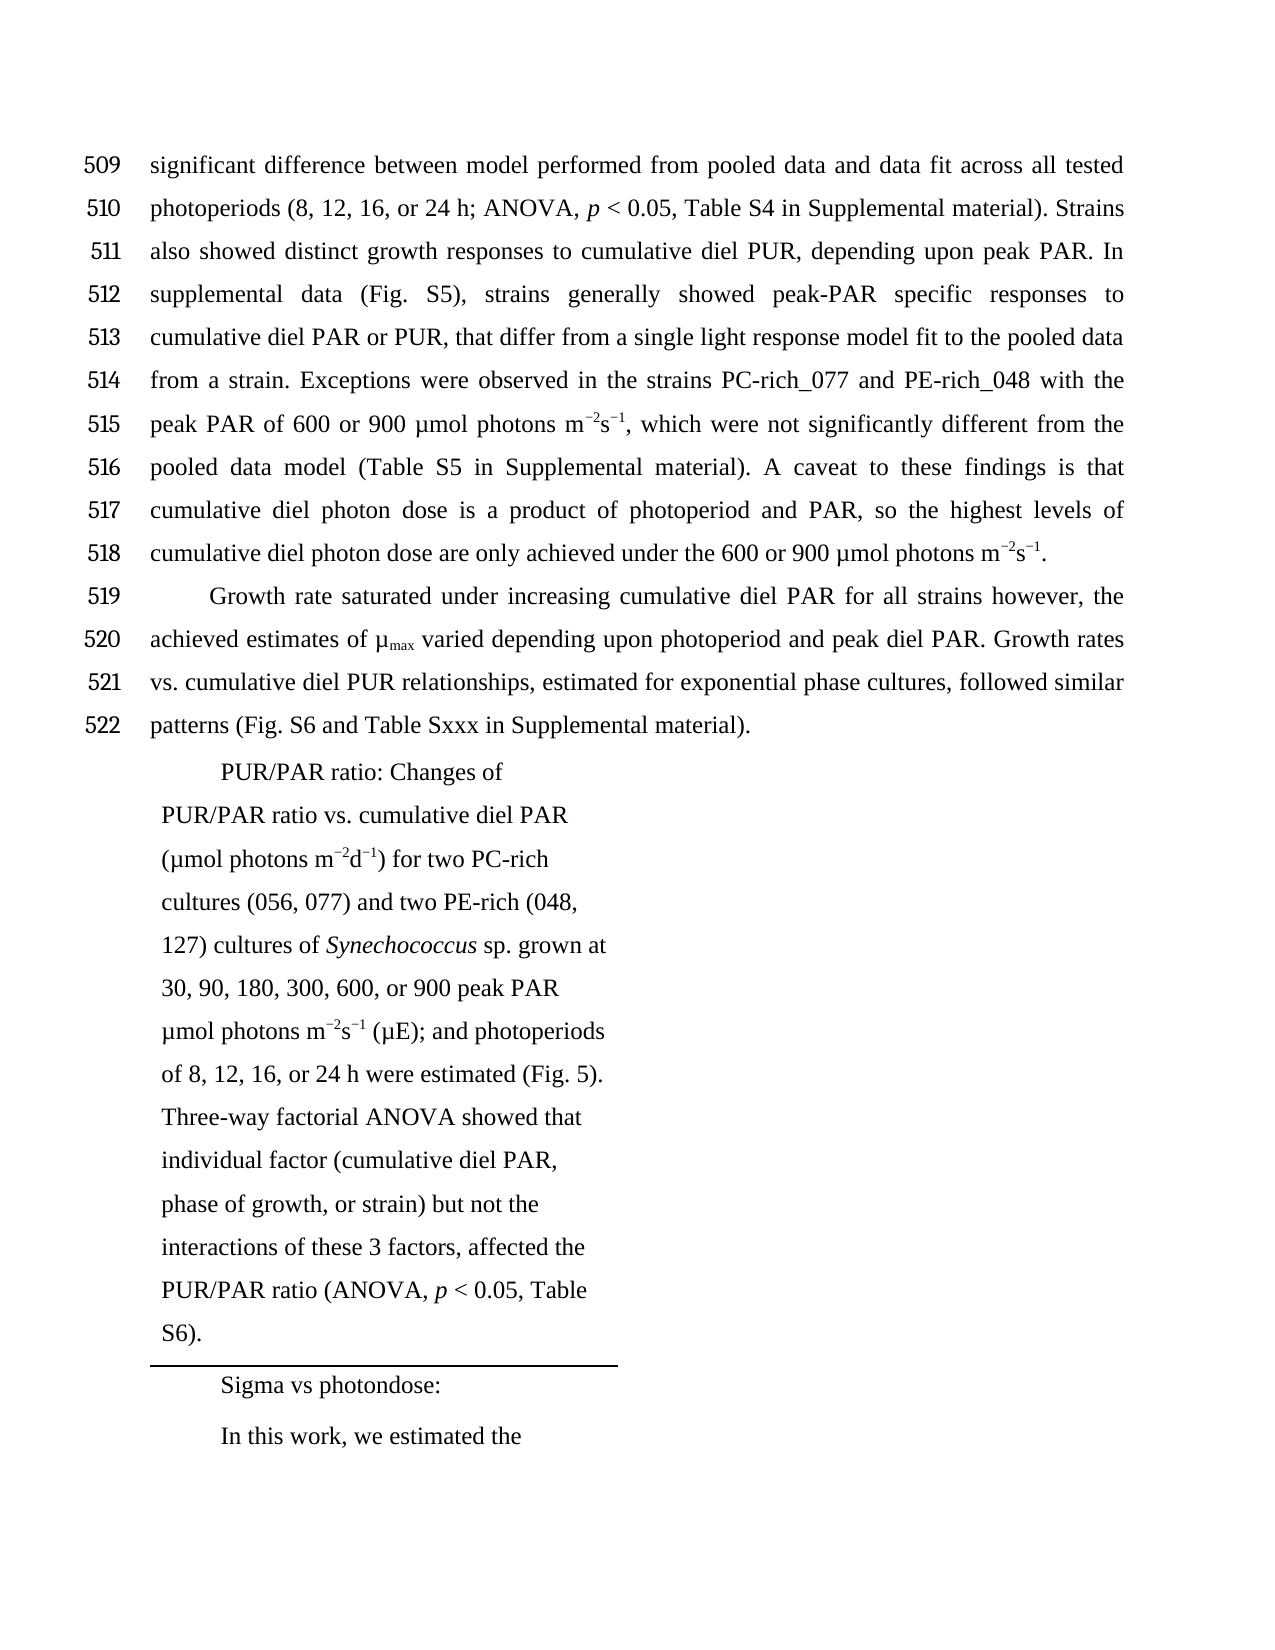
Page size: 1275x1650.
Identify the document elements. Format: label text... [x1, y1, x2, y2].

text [150, 150, 1125, 567]
table_cell Sigma vs photondose: [150, 1367, 618, 1417]
text Growth rate saturated under increasing cumulative diel PAR for all strains however, the achieved estimates of µmax varied depending upon photoperiod and peak diel PAR. Growth rates vs. cumulative diel PUR relationships, estimated for exponential phase cultures, followed similar patterns (Fig. S6 and Table Sxxx in Supplemental material). [150, 581, 1125, 739]
